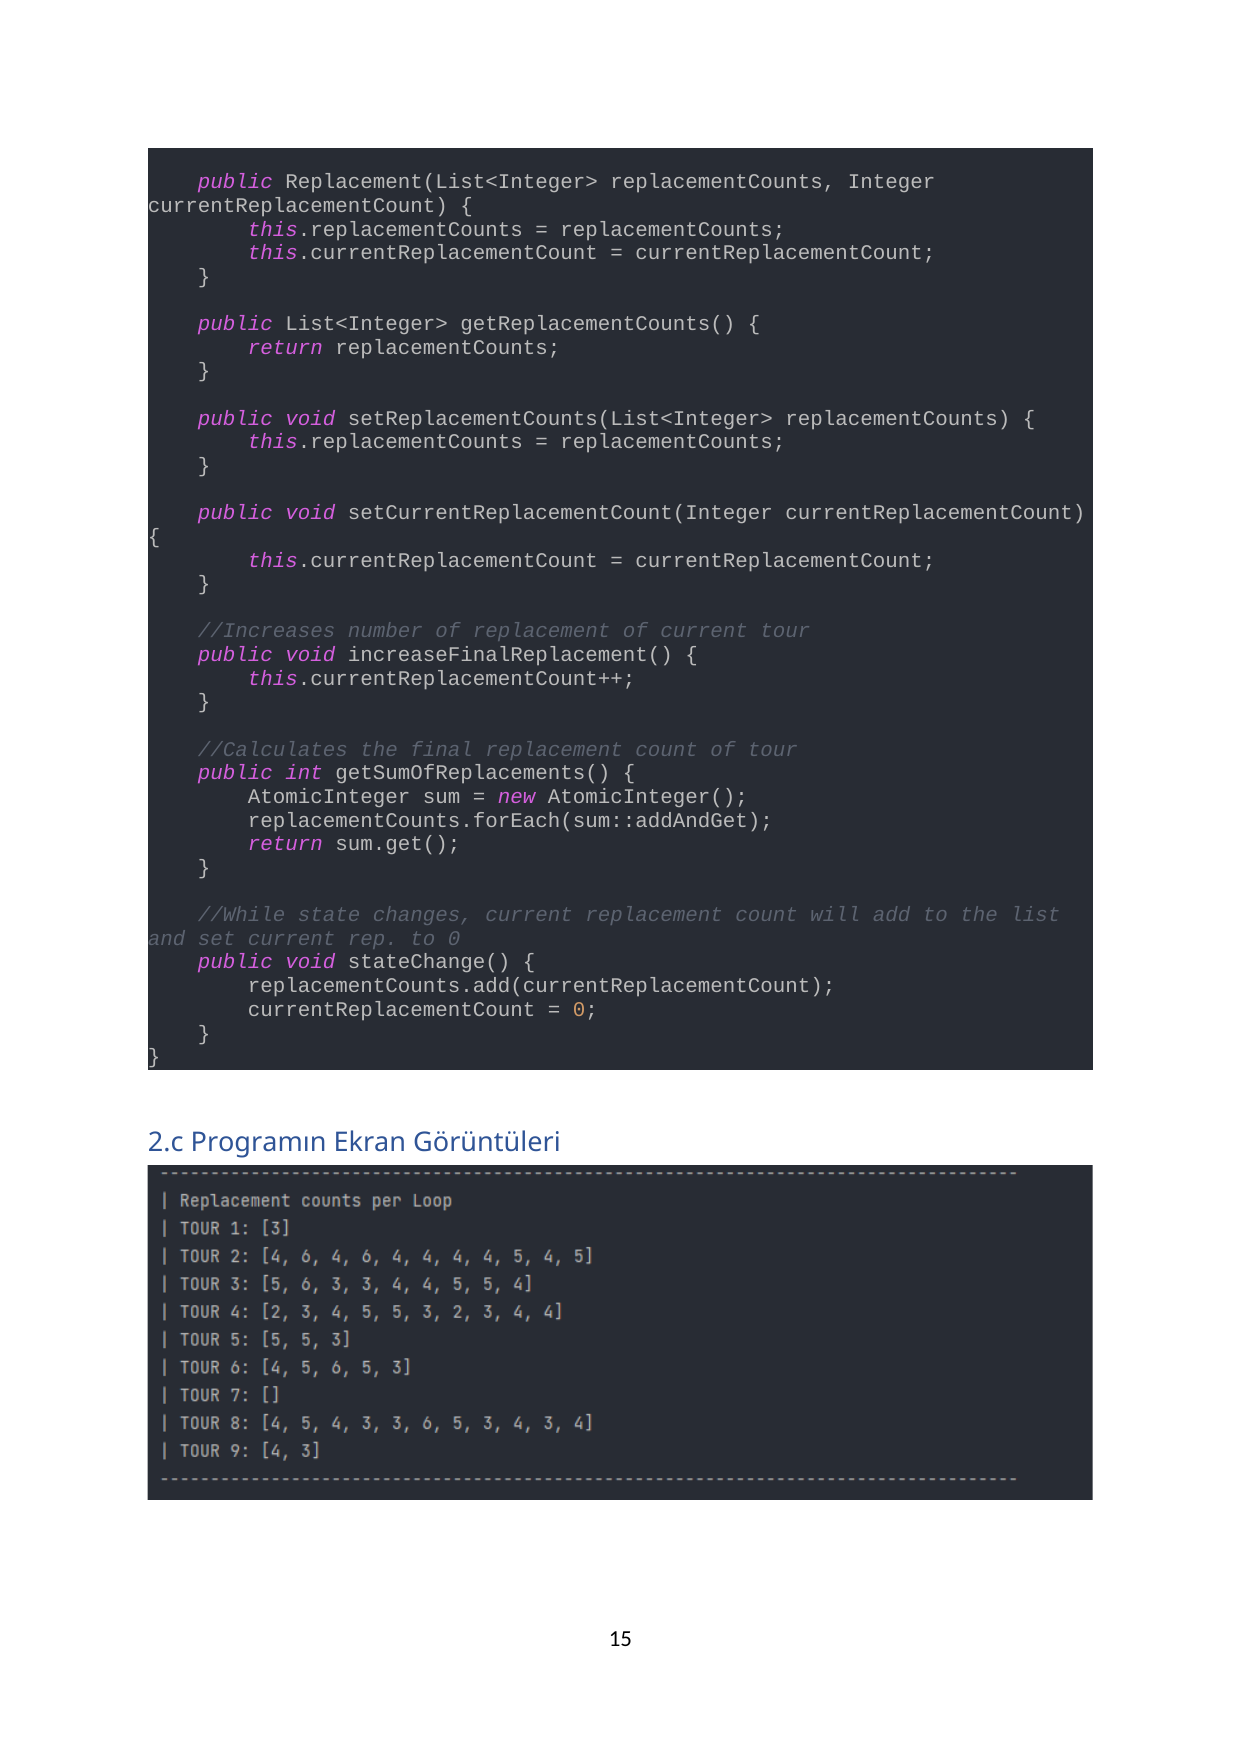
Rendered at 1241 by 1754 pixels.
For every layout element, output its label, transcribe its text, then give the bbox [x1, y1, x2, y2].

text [148, 148, 1093, 1070]
subtitle 2.c Programın Ekran Görüntüleri [148, 1123, 1093, 1160]
picture [147, 1165, 1093, 1500]
